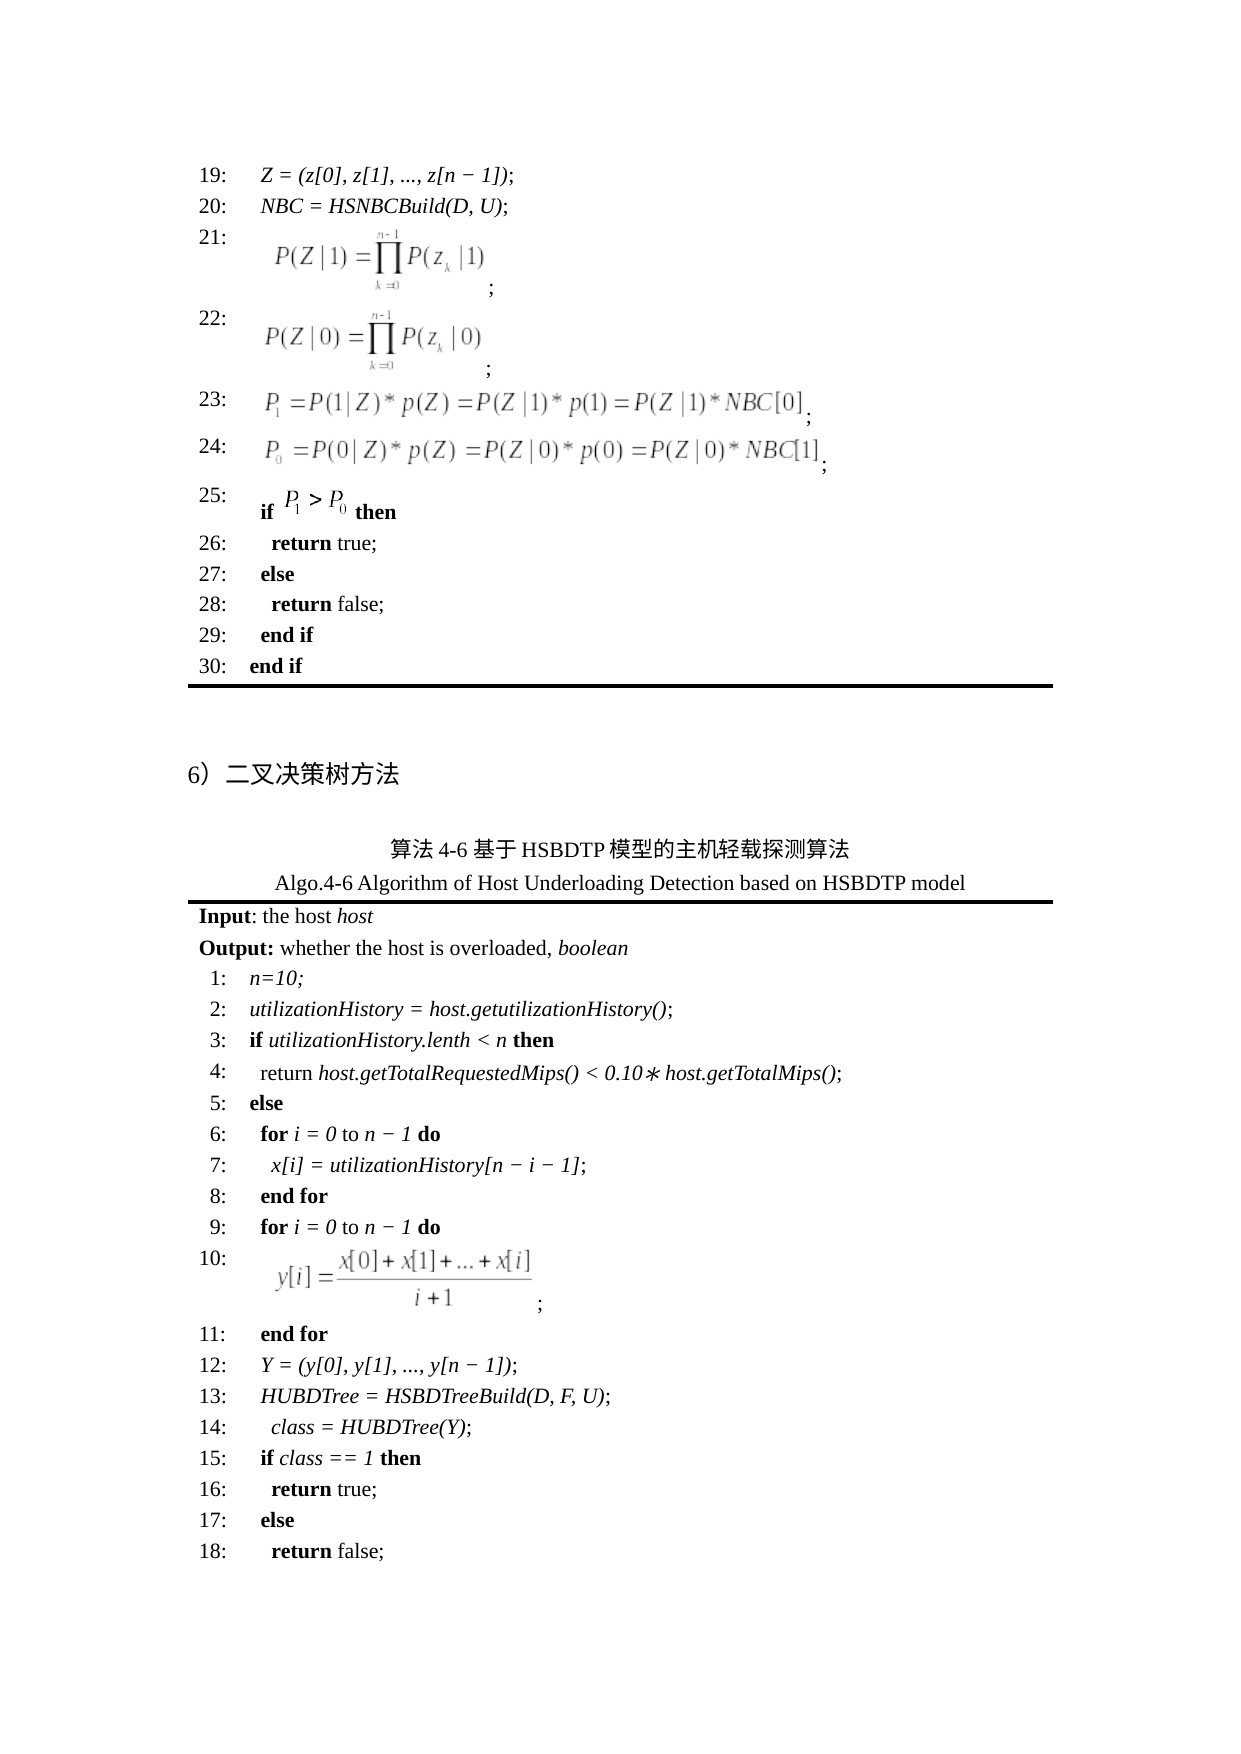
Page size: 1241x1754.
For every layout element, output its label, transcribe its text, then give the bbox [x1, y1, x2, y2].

table_cell for i = 0 to n − 1 do [238, 1214, 1053, 1245]
table_cell if then [238, 482, 1053, 529]
table_cell end for [238, 1321, 1053, 1352]
table_cell x[i] = utilizationHistory[n − i − 1]; [238, 1152, 1053, 1183]
table_cell 16: [188, 1476, 238, 1507]
table_cell 6: [188, 1121, 238, 1152]
table_cell 17: [188, 1507, 238, 1538]
table_cell 9: [188, 1214, 238, 1245]
table_cell utilizationHistory = host.getutilizationHistory(); [238, 996, 1053, 1027]
table_cell Z = (z[0], z[1], ..., z[n − 1]); [238, 162, 1053, 193]
table_cell 13: [188, 1383, 238, 1414]
table_cell 18: [188, 1538, 238, 1569]
table_cell end if [238, 623, 1053, 653]
table_cell ; [238, 224, 1053, 305]
table_cell 22: [188, 305, 238, 386]
table_cell n=10; [238, 965, 1053, 996]
text 算法4-6 基于HSBDTP模型的主机轻载探测算法 [187, 832, 1053, 864]
table_cell 3: [188, 1027, 238, 1058]
table_cell ; [238, 305, 1053, 386]
table_cell ; [238, 386, 1053, 433]
table_cell return host.getTotalRequestedMips() < 0.10∗ host.getTotalMips(); [238, 1058, 1053, 1090]
table_cell if utilizationHistory.lenth < n then [238, 1027, 1053, 1058]
table_cell 30: [188, 653, 238, 684]
table_cell 15: [188, 1445, 238, 1476]
table_cell Output: whether the host is overloaded, boolean [188, 935, 1053, 965]
table_cell 23: [188, 386, 238, 433]
table_cell 28: [188, 591, 238, 622]
table_cell 2: [188, 996, 238, 1027]
table_cell HUBDTree = HSBDTreeBuild(D, F, U); [238, 1383, 1053, 1414]
table_cell return true; [238, 530, 1053, 561]
table_cell 12: [188, 1352, 238, 1383]
table_cell 25: [188, 482, 238, 529]
table_cell if class == 1 then [238, 1445, 1053, 1476]
table_cell 20: [188, 193, 238, 224]
table_cell ; [238, 1245, 1053, 1321]
table_cell for i = 0 to n − 1 do [238, 1121, 1053, 1152]
table_cell end for [238, 1183, 1053, 1214]
table_cell 11: [188, 1321, 238, 1352]
table_cell 19: [188, 162, 238, 193]
table_cell 5: [188, 1090, 238, 1121]
table_header Input: the host host [188, 904, 1053, 934]
table_cell 27: [188, 561, 238, 591]
table_cell 21: [188, 224, 238, 305]
table_cell 7: [188, 1152, 238, 1183]
table_cell 14: [188, 1414, 238, 1445]
table_cell Y = (y[0], y[1], ..., y[n − 1]); [238, 1352, 1053, 1383]
table_cell class = HUBDTree(Y); [238, 1414, 1053, 1445]
table_cell ; [238, 434, 1053, 482]
table_cell else [238, 1090, 1053, 1121]
table_cell return false; [238, 591, 1053, 622]
table_cell return false; [238, 1538, 1053, 1569]
table_cell 10: [188, 1245, 238, 1321]
table_cell NBC = HSNBCBuild(D, U); [238, 193, 1053, 224]
table_cell 1: [188, 965, 238, 996]
table_cell return true; [238, 1476, 1053, 1507]
table_cell else [238, 561, 1053, 591]
table_cell 24: [188, 434, 238, 482]
table_cell 29: [188, 623, 238, 653]
table_cell 26: [188, 530, 238, 561]
text 6）二叉决策树方法 [187, 754, 1053, 791]
table_cell end if [238, 653, 1053, 684]
text Algo.4-6 Algorithm of Host Underloading Detection based on HSBDTP model [187, 870, 1053, 895]
table_cell 8: [188, 1183, 238, 1214]
table_cell else [238, 1507, 1053, 1538]
table_cell 4: [188, 1058, 238, 1090]
